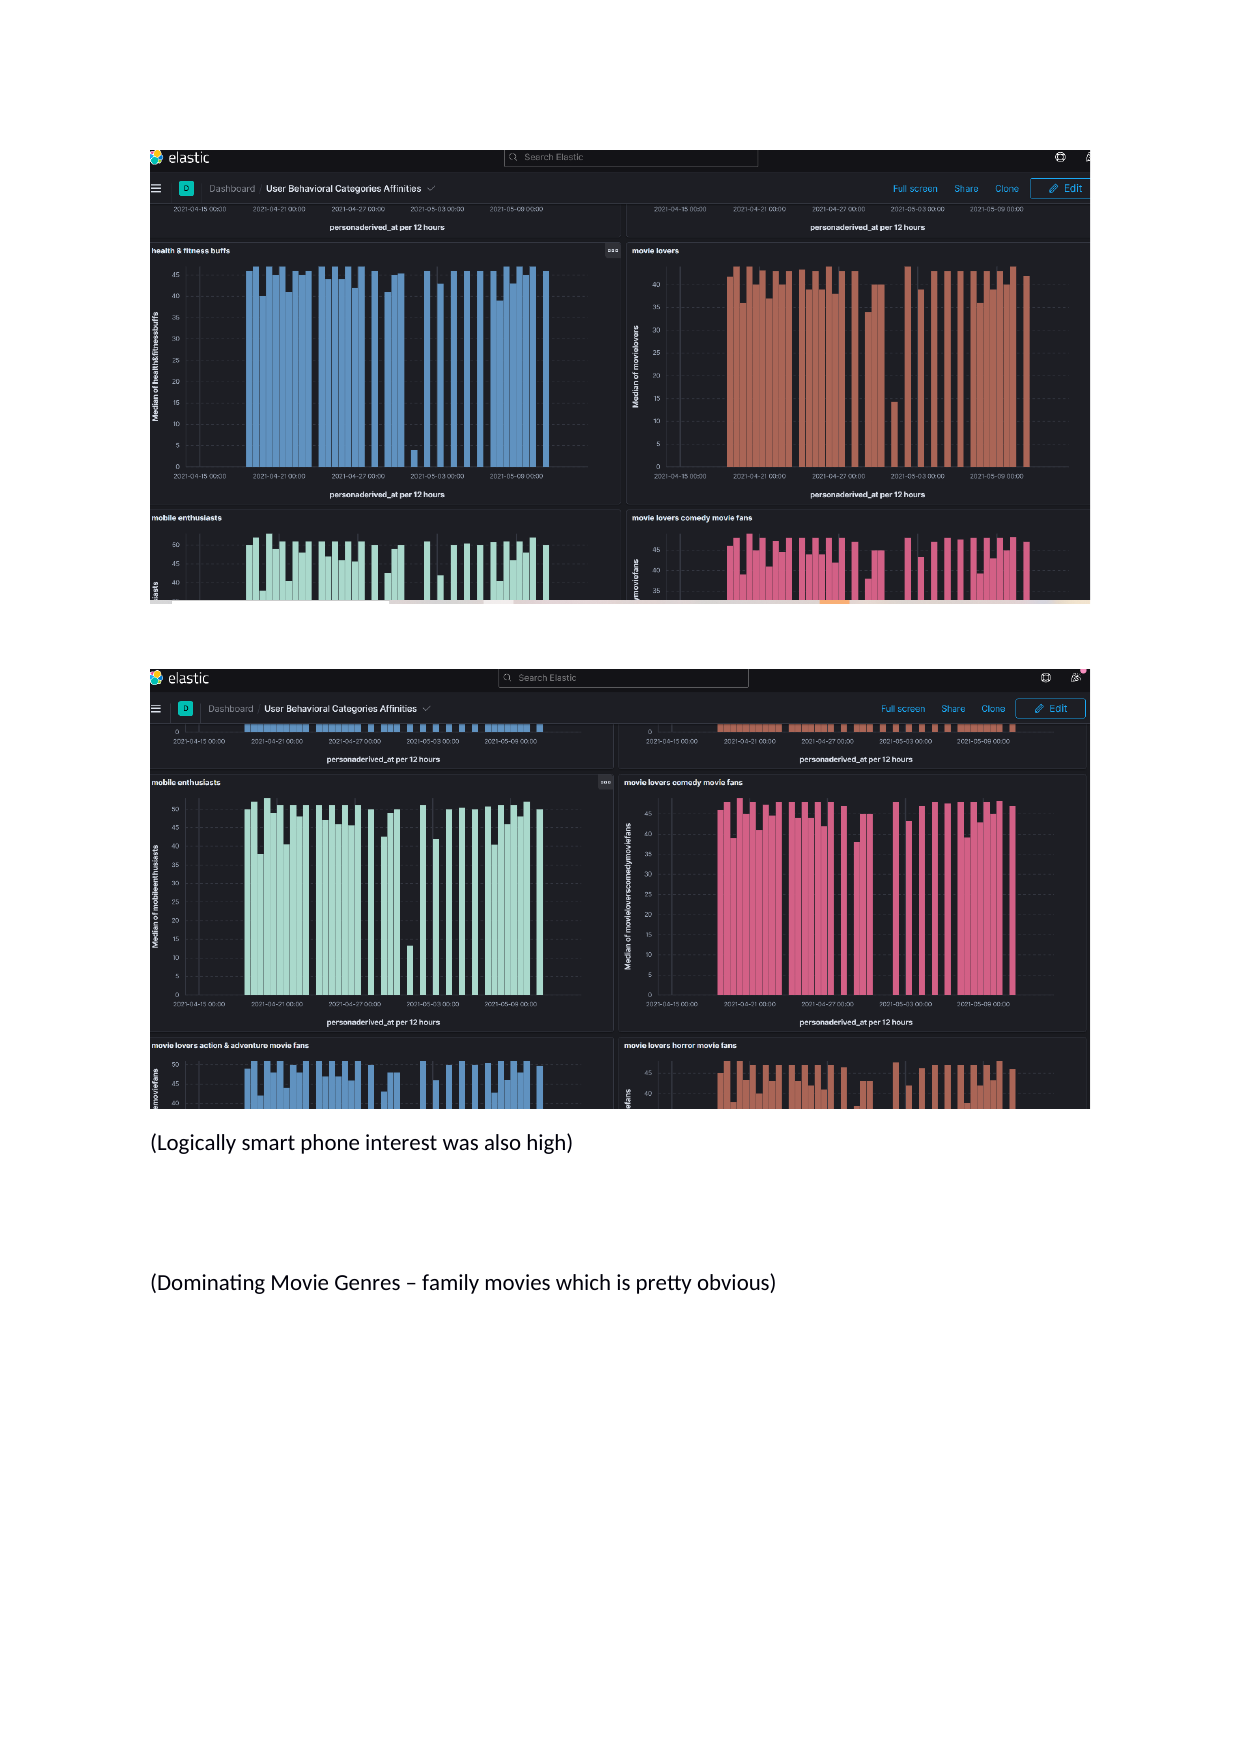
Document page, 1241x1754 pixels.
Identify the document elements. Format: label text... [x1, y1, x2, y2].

picture [150, 669, 1091, 1109]
text (Dominating Movie Genres – family movies which is pretty obvious) [150, 1268, 1090, 1296]
text (Logically smart phone interest was also high) [150, 1128, 1090, 1156]
picture [150, 150, 1091, 604]
